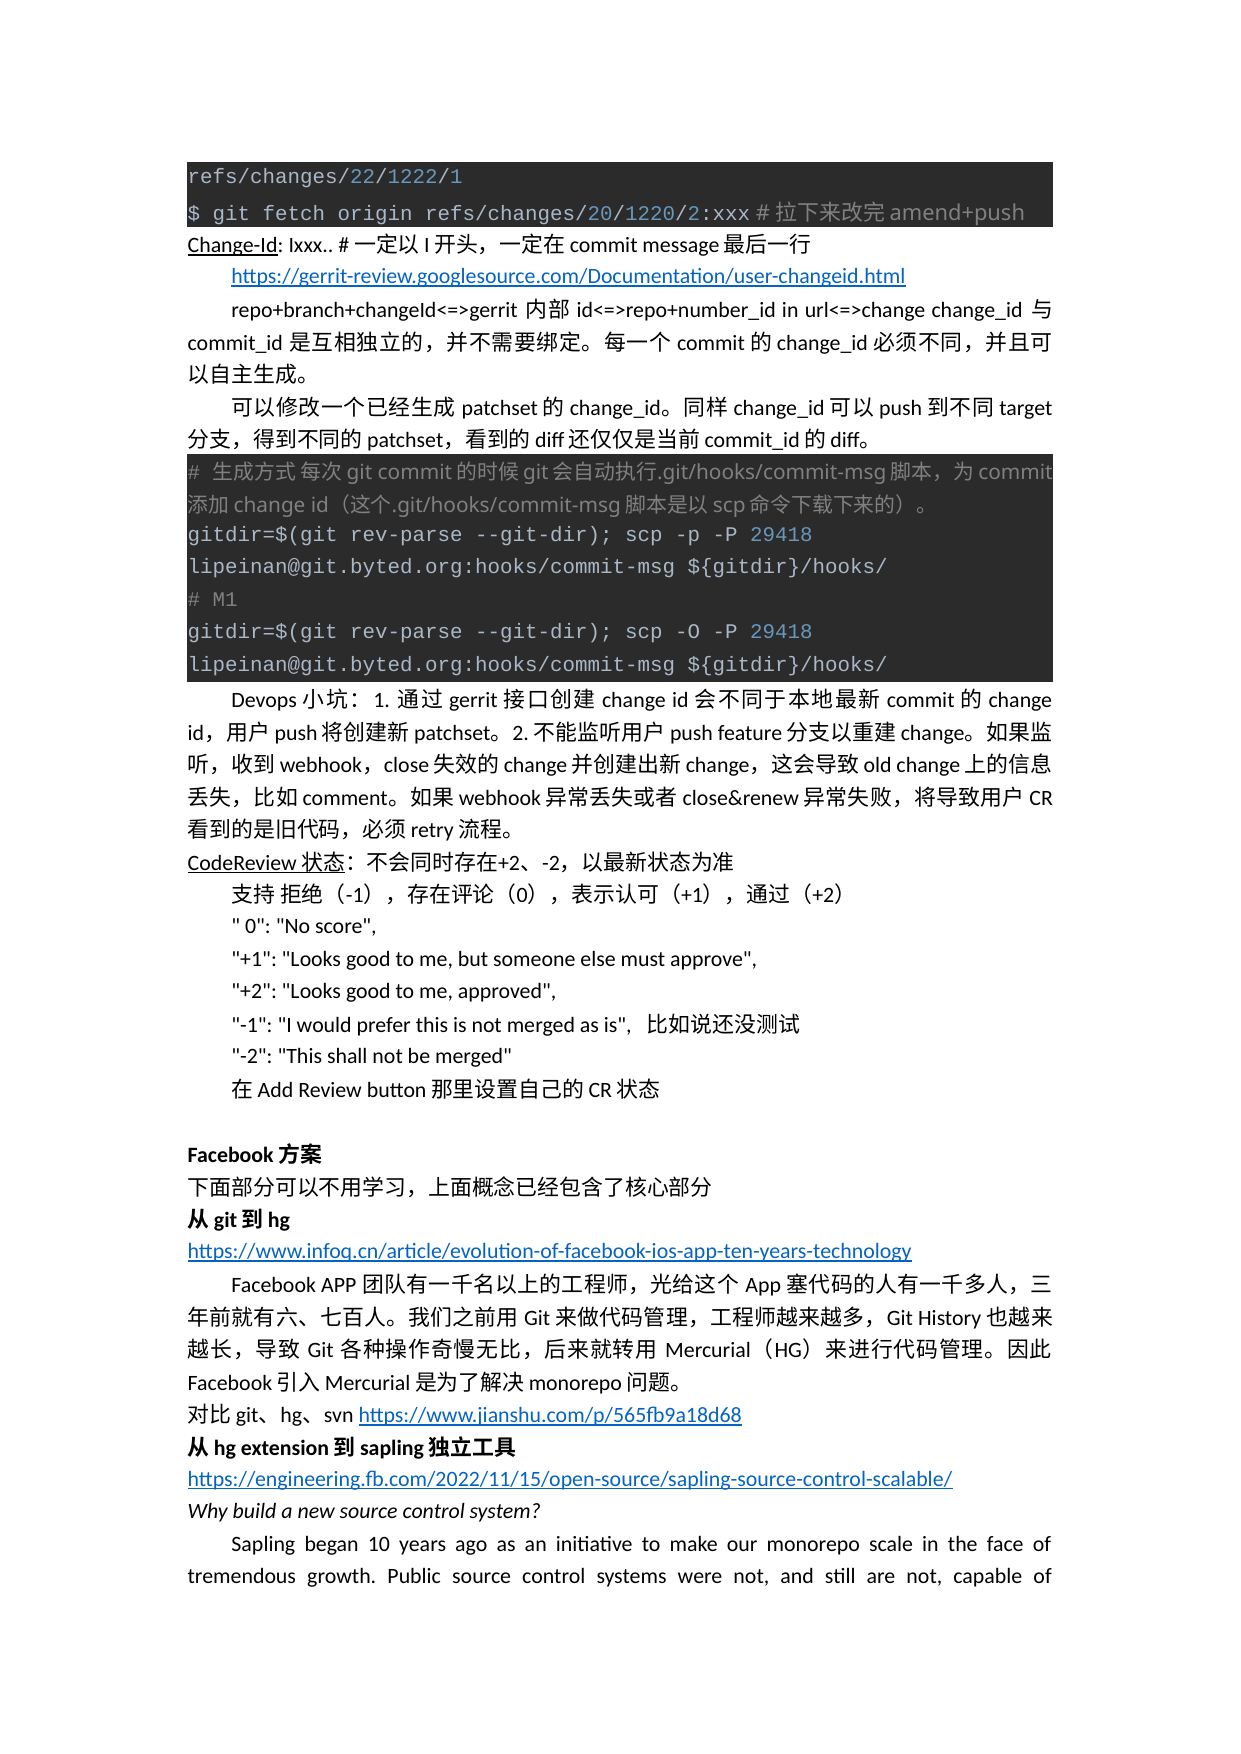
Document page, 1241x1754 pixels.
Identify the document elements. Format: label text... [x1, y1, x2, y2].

text 对比git、hg、svn https://www.jianshu.com/p/565fb9a18d68 [187, 1397, 1053, 1429]
text 在Add Review button那里设置自己的CR状态 [187, 1072, 1053, 1104]
text "+1": "Looks good to me, but someone else must approve", [231, 942, 1053, 974]
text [187, 1527, 1053, 1592]
text "-1": "I would prefer this is not merged as is", 比如说还没测试 [231, 1007, 1053, 1039]
text "-2": "This shall not be merged" [231, 1039, 1053, 1072]
text Why build a new source control system? [187, 1494, 1053, 1527]
text repo+branch+changeId<=>gerrit 内部id<=>repo+number_id in url<=>change change_id 与 commit_id 是互相独立的，并不需要绑定。每一个commit的change_id必须不同，并且可以自主生成。 [187, 292, 1053, 389]
text https://www.infoq.cn/article/evolution-of-facebook-ios-app-ten-years-technology [187, 1234, 1053, 1267]
text 从hg extension到sapling独立工具 [187, 1429, 1053, 1462]
text https://gerrit-review.googlesource.com/Documentation/user-changeid.html [187, 259, 1053, 292]
text " 0": "No score", [231, 909, 1053, 942]
text https://engineering.fb.com/2022/11/15/open-source/sapling-source-control-scalable/ [187, 1462, 1053, 1494]
text 从git到hg [187, 1202, 1053, 1234]
text 下面部分可以不用学习，上面概念已经包含了核心部分 [187, 1169, 1053, 1202]
text # 生成方式 每次git commit的时候git会自动执行.git/hooks/commit-msg脚本，为commit添加change id（这个.git/hooks/commit-msg脚本是以scp命令下载下来的）。 gitdir=$(git rev-parse --git-dir); scp -p -P 29418 lipeinan@git.byted.org:hooks/commit-msg ${gitdir}/hooks/ # M1 gitdir=$(git rev-parse --git-dir); scp -O -P 29418 lipeinan@git.byted.org:hooks/commit-msg ${gitdir}/hooks/ [187, 454, 1053, 682]
text CodeReview状态：不会同时存在+2、-2，以最新状态为准 [187, 844, 1053, 877]
text 支持 拒绝（-1），存在评论（0），表示认可（+1），通过（+2） [231, 877, 1053, 909]
text Devops小坑：1. 通过gerrit接口创建change id会不同于本地最新commit的change id，用户push将创建新patchset。2. 不能监听用户push feature分支以重建change。如果监听，收到webhook，close失效的change并创建出新change，这会导致old change上的信息丢失，比如comment。如果webhook异常丢失或者close&renew异常失败，将导致用户CR看到的是旧代码，必须retry流程。 [187, 682, 1053, 844]
text "+2": "Looks good to me, approved", [231, 974, 1053, 1007]
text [187, 162, 1053, 227]
text Facebook方案 [187, 1137, 1053, 1169]
text Change-Id: Ixxx.. # 一定以I开头，一定在commit message最后一行 [187, 227, 1053, 259]
text 可以修改一个已经生成patchset的change_id。同样change_id可以push到不同target分支，得到不同的patchset，看到的diff还仅仅是当前commit_id的diff。 [187, 389, 1053, 454]
text Facebook APP 团队有一千名以上的工程师，光给这个 App 塞代码的人有一千多人，三年前就有六、七百人。我们之前用 Git 来做代码管理，工程师越来越多，Git History 也越来越长，导致 Git 各种操作奇慢无比，后来就转用 Mercurial（HG）来进行代码管理。因此Facebook引入Mercurial是为了解决monorepo问题。 [187, 1267, 1053, 1397]
